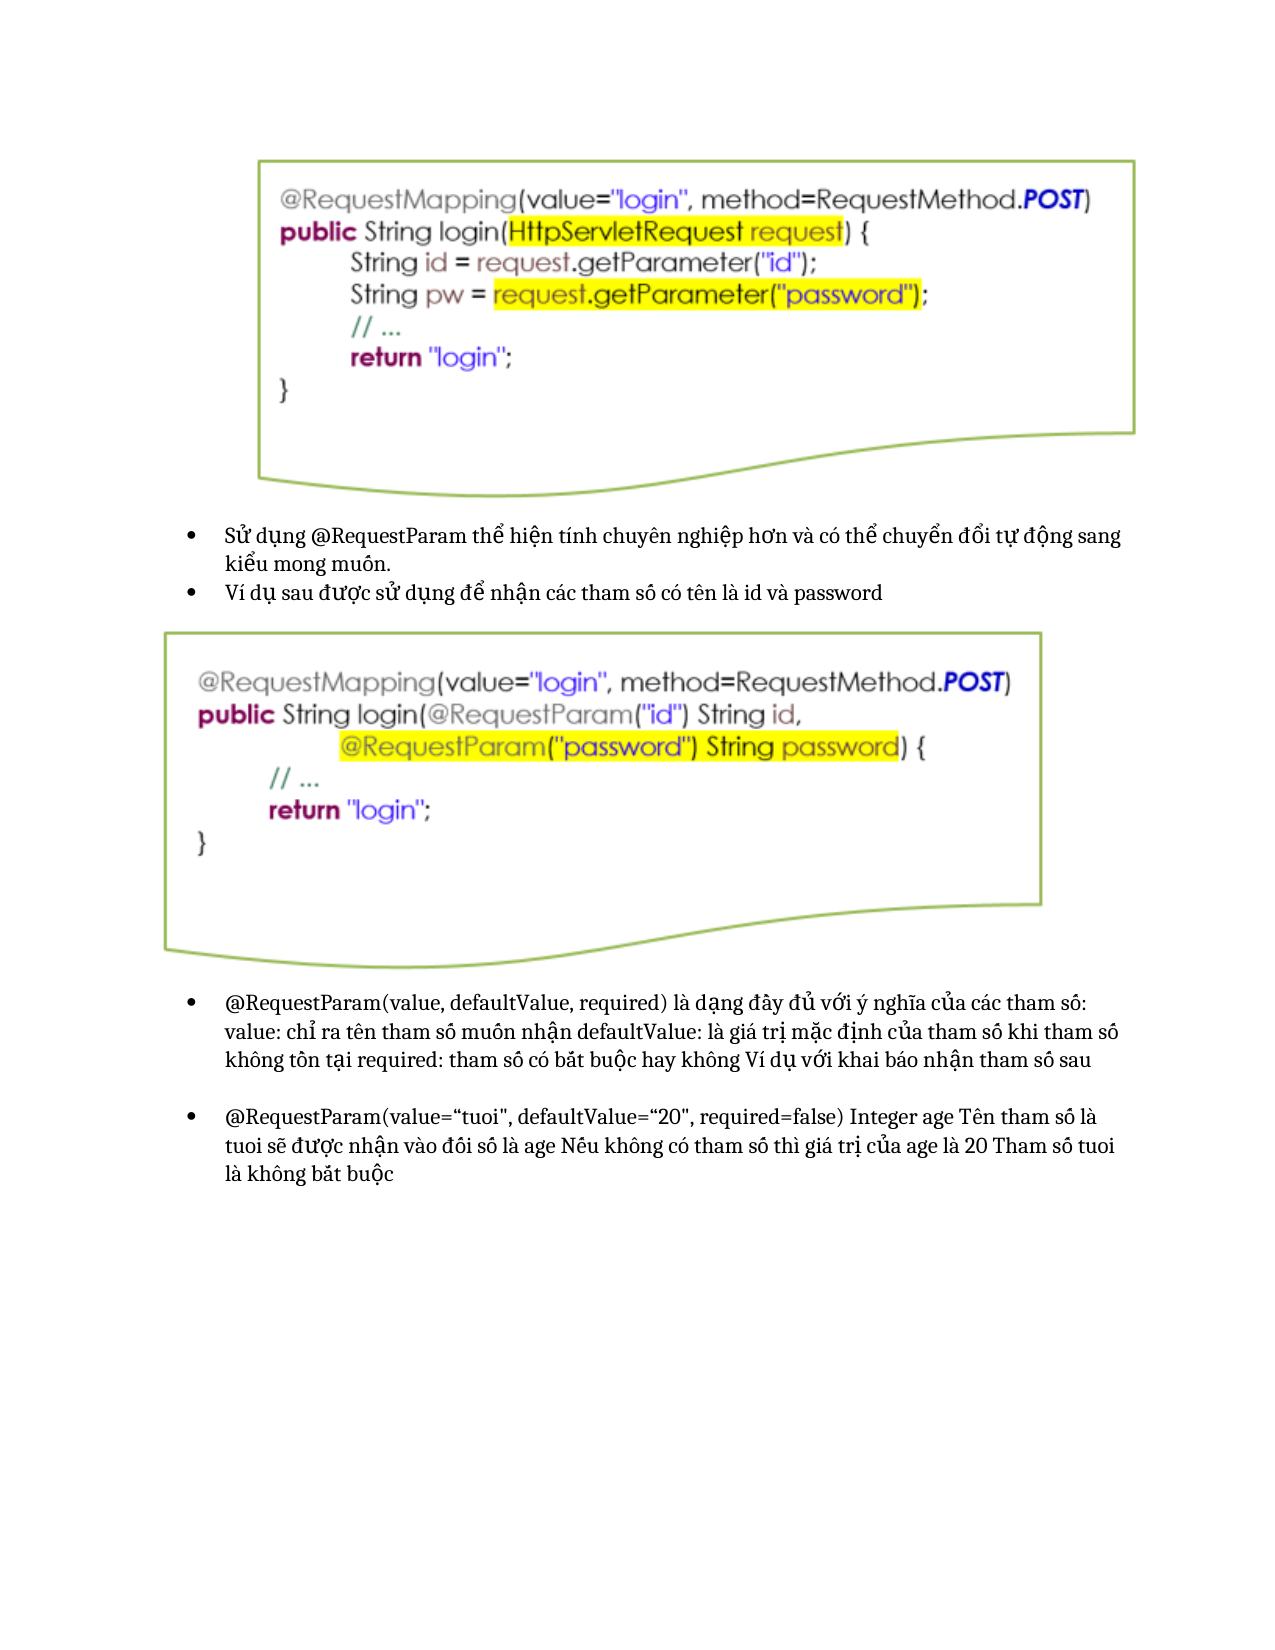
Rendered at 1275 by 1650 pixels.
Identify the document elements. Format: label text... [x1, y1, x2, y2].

list @RequestParam(value=“tuoi", defaultValue=“20", required=false) Integer age Tên tham số là tuoi sẽ được nhận vào đối số là age Nếu không có tham số thì giá trị của age là 20 Tham số tuoi là không bắt buộc [187, 1104, 1125, 1187]
picture [225, 150, 1175, 521]
list Sử dụng @RequestParam thể hiện tính chuyên nghiệp hơn và có thể chuyển đổi tự động sang kiểu mong muốn. [187, 522, 1125, 577]
list Ví dụ sau được sử dụng để nhận các tham số có tên là id và password [187, 579, 1125, 606]
list @RequestParam(value, defaultValue, required) là dạng đầy đủ với ý nghĩa của các tham số: value: chỉ ra tên tham số muốn nhận defaultValue: là giá trị mặc định của tham số khi tham số không tồn tại required: tham số có bắt buộc hay không Ví dụ với khai báo nhận tham số sau [187, 990, 1125, 1073]
picture [150, 624, 1052, 972]
